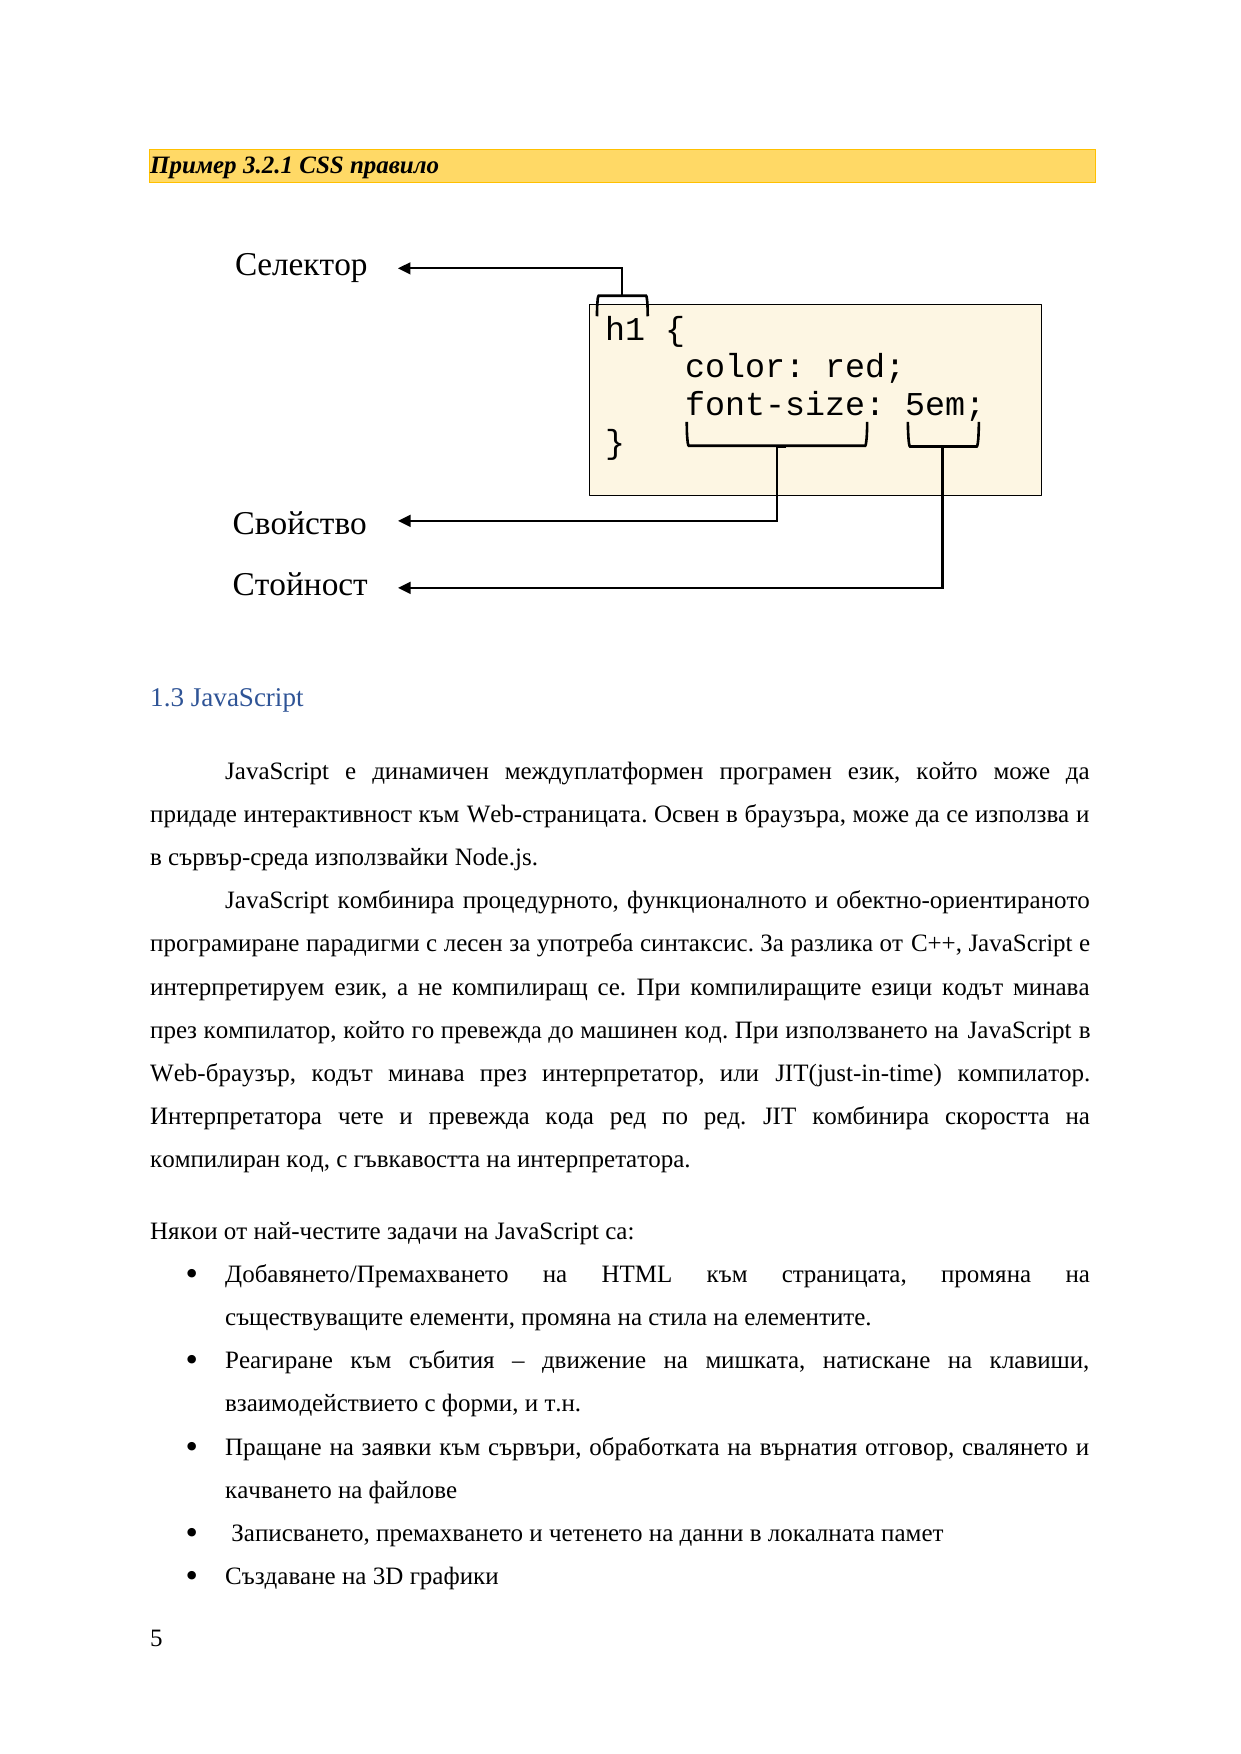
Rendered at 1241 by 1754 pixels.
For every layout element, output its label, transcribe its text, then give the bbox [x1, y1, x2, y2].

text JavaScript e динамичен междуплатформен програмен език, който може да придаде интерактивност към Web-страницата. Освен в браузъра, може да се използва и в сървър-среда използвайки Node.js. [150, 756, 1090, 871]
list Добавянето/Премахването на HTML към страницата, промяна на съществуващите елементи, промяна на стила на елементите. [187, 1259, 1090, 1331]
text JavaScript комбинира процедурното, функционалното и обектно-ориентираното програмиране парадигми с лесен за употреба синтаксис. За разлика от C++, JavaScript e интерпретируем език, а не компилиращ се. При компилиращите езици кодът минава през компилатор, който го превежда до машинен код. При използването на JavaScript в Web-браузър, кодът минава през интерпретатор, или JIT(just-in-time) компилатор. Интерпретатора чете и превежда кода ред по ред. JIT комбинира скоростта на компилиран код, с гъвкавостта на интерпретатора. [150, 885, 1090, 1173]
list Реагиране към събития – движение на мишката, натискане на клавиши, взаимодействието с форми, и т.н. [187, 1345, 1090, 1417]
subtitle 1.3 JavaScript [150, 681, 1090, 712]
list Пращане на заявки към сървъри, обработката на върнатия отговор, свалянето и качването на файлове [187, 1432, 1090, 1503]
list Записването, премахването и четенето на данни в локалната памет [187, 1518, 1090, 1547]
list Създаване на 3D графики [187, 1561, 1090, 1590]
text Някои от най-честите задачи на JavaScript са: [150, 1216, 1090, 1245]
